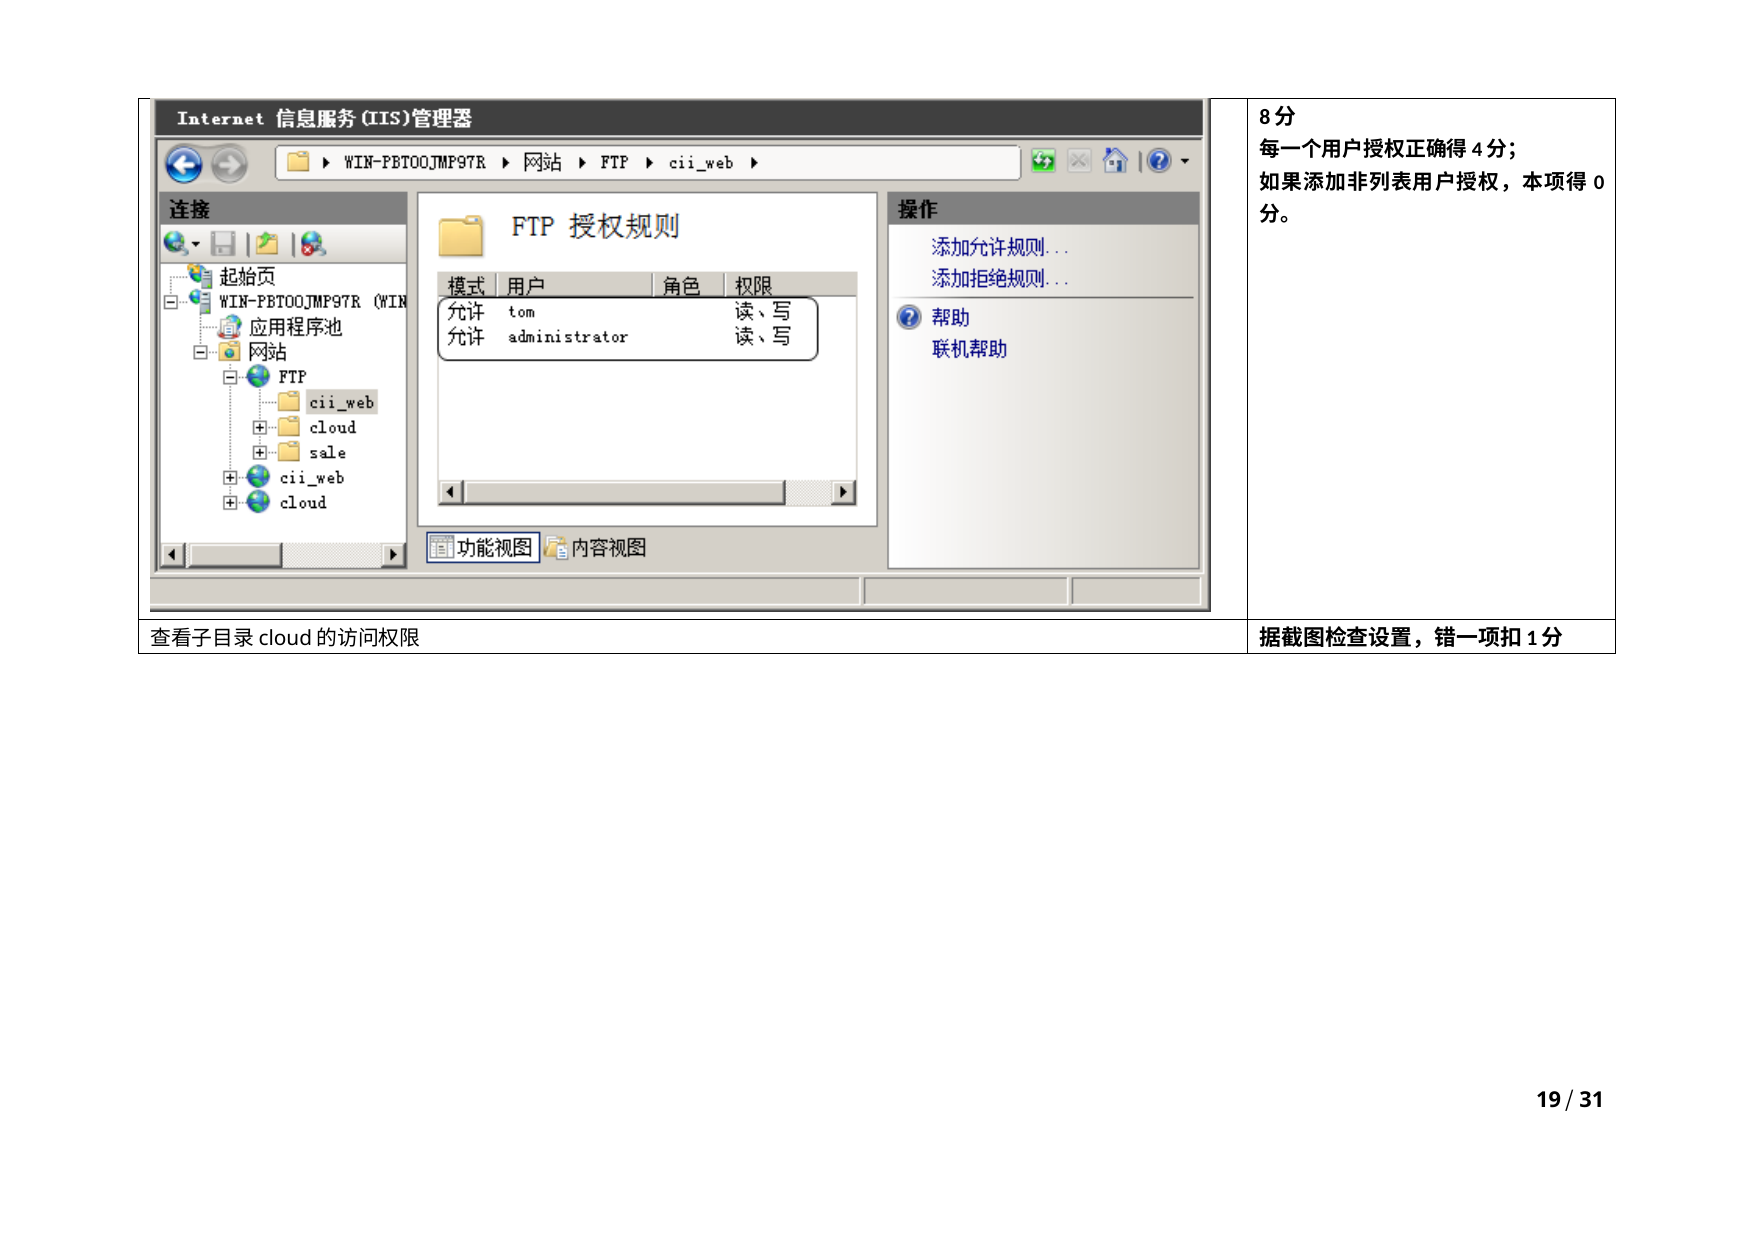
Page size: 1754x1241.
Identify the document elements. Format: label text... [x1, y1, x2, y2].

table_cell 查看子目录cloud的访问权限 [139, 620, 1247, 652]
table_cell 据截图检查设置，错一项扣1分 [1248, 620, 1615, 652]
picture [150, 98, 1211, 612]
table_cell 8分 每一个用户授权正确得4分； 如果添加非列表用户授权，本项得0分。 [1248, 99, 1615, 619]
table_cell [139, 99, 1247, 619]
